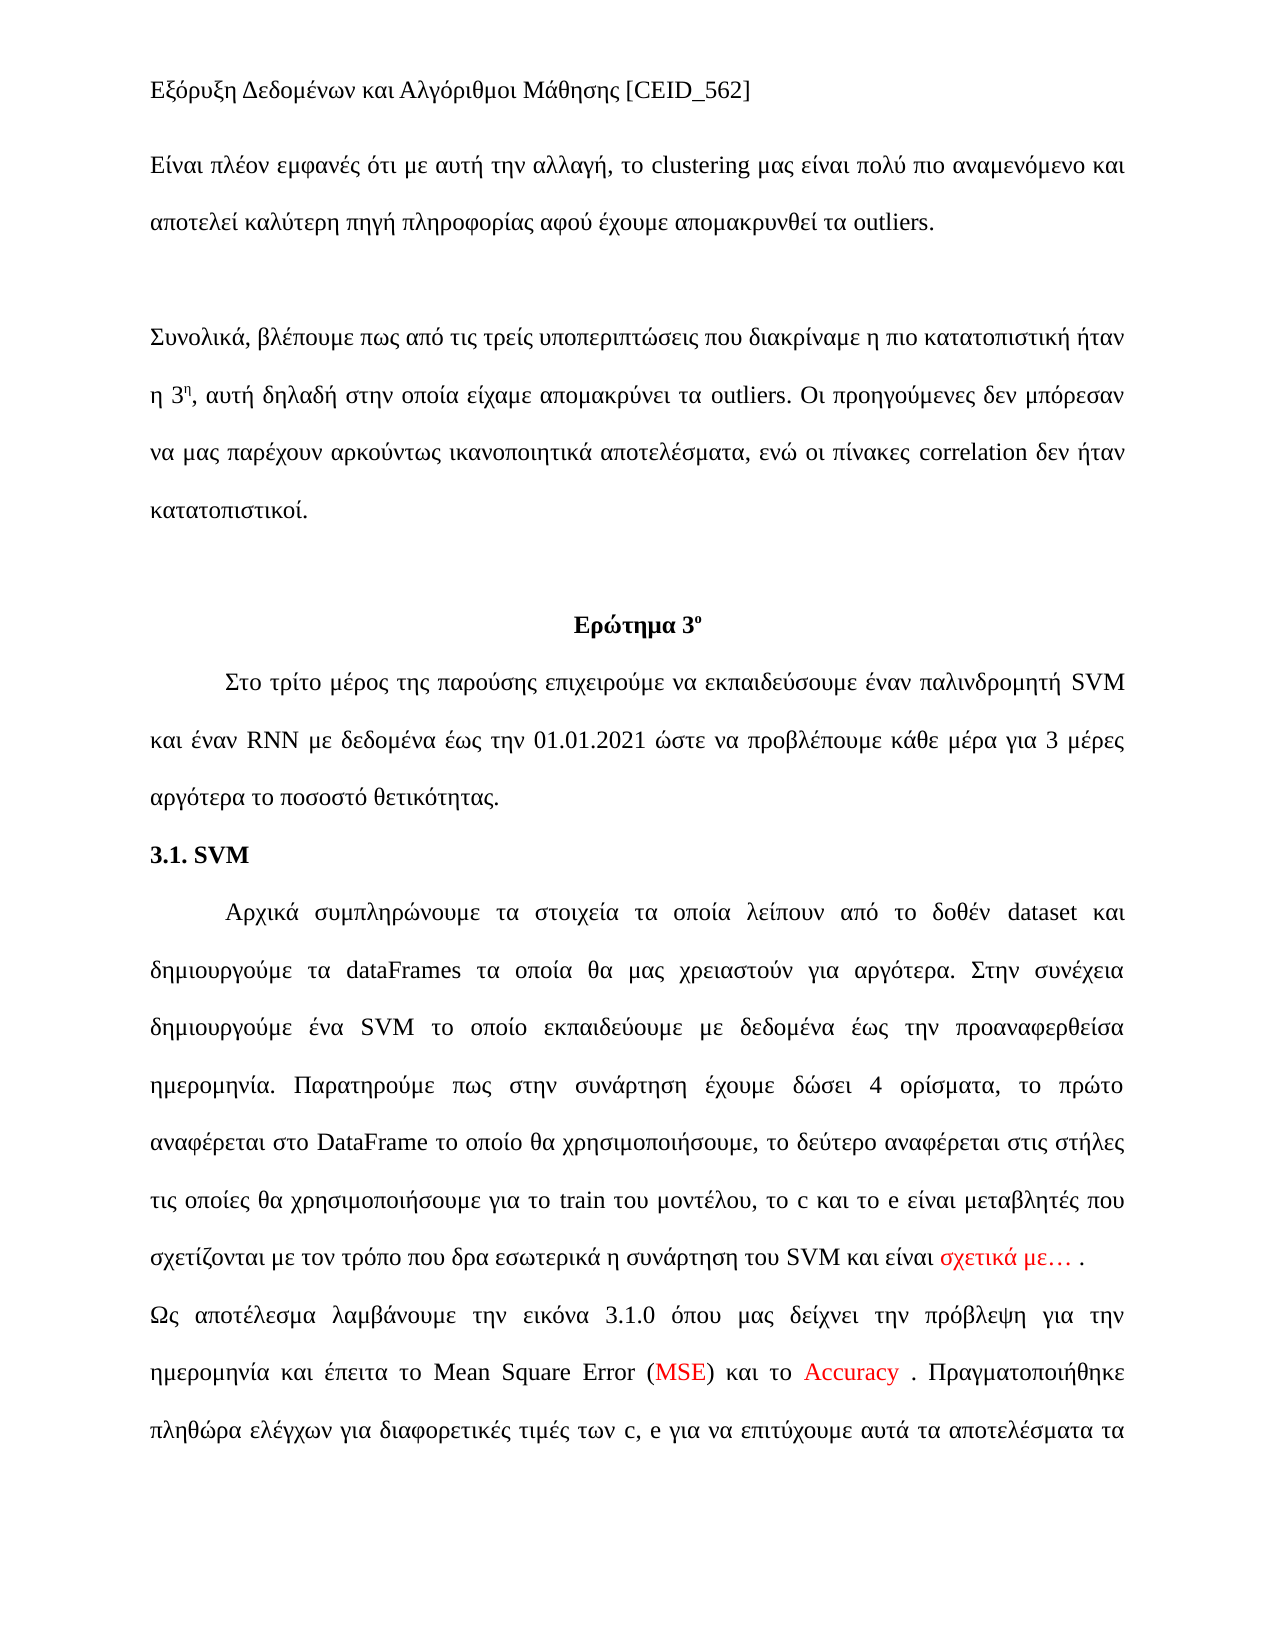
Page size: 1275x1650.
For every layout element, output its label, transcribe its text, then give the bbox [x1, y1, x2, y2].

text Είναι πλέον εμφανές ότι με αυτή την αλλαγή, το clustering μας είναι πολύ πιο αναμενόμενο και αποτελεί καλύτερη πηγή πληροφορίας αφού έχουμε απομακρυνθεί τα outliers. [150, 150, 1125, 236]
text 3.1. SVM [150, 840, 1125, 869]
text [150, 1300, 1125, 1444]
subtitle Ερώτημα 3ο [150, 610, 1125, 639]
text Στο τρίτο μέρος της παρούσης επιχειρούμε να εκπαιδεύσουμε έναν παλινδρομητή SVM και έναν RNN με δεδομένα έως την 01.01.2021 ώστε να προβλέπουμε κάθε μέρα για 3 μέρες αργότερα το ποσοστό θετικότητας. [150, 667, 1125, 811]
text Αρχικά συμπληρώνουμε τα στοιχεία τα οποία λείπουν από το δοθέν dataset και δημιουργούμε τα dataFrames τα οποία θα μας χρειαστούν για αργότερα. Στην συνέχεια δημιουργούμε ένα SVM το οποίο εκπαιδεύουμε με δεδομένα έως την προαναφερθείσα ημερομηνία. Παρατηρούμε πως στην συνάρτηση έχουμε δώσει 4 ορίσματα, το πρώτο αναφέρεται στο DataFrame το οποίο θα χρησιμοποιήσουμε, το δεύτερο αναφέρεται στις στήλες τις οποίες θα χρησιμοποιήσουμε για το train του μοντέλου, το c και το e είναι μεταβλητές που σχετίζονται με τον τρόπο που δρα εσωτερικά η συνάρτηση του SVM και είναι σχετικά με… . [150, 897, 1125, 1271]
text Συνολικά, βλέπουμε πως από τις τρείς υποπεριπτώσεις που διακρίναμε η πιο κατατοπιστική ήταν η 3η, αυτή δηλαδή στην οποία είχαμε απομακρύνει τα outliers. Οι προηγούμενες δεν μπόρεσαν να μας παρέχουν αρκούντως ικανοποιητικά αποτελέσματα, ενώ οι πίνακες correlation δεν ήταν κατατοπιστικοί. [150, 322, 1125, 524]
